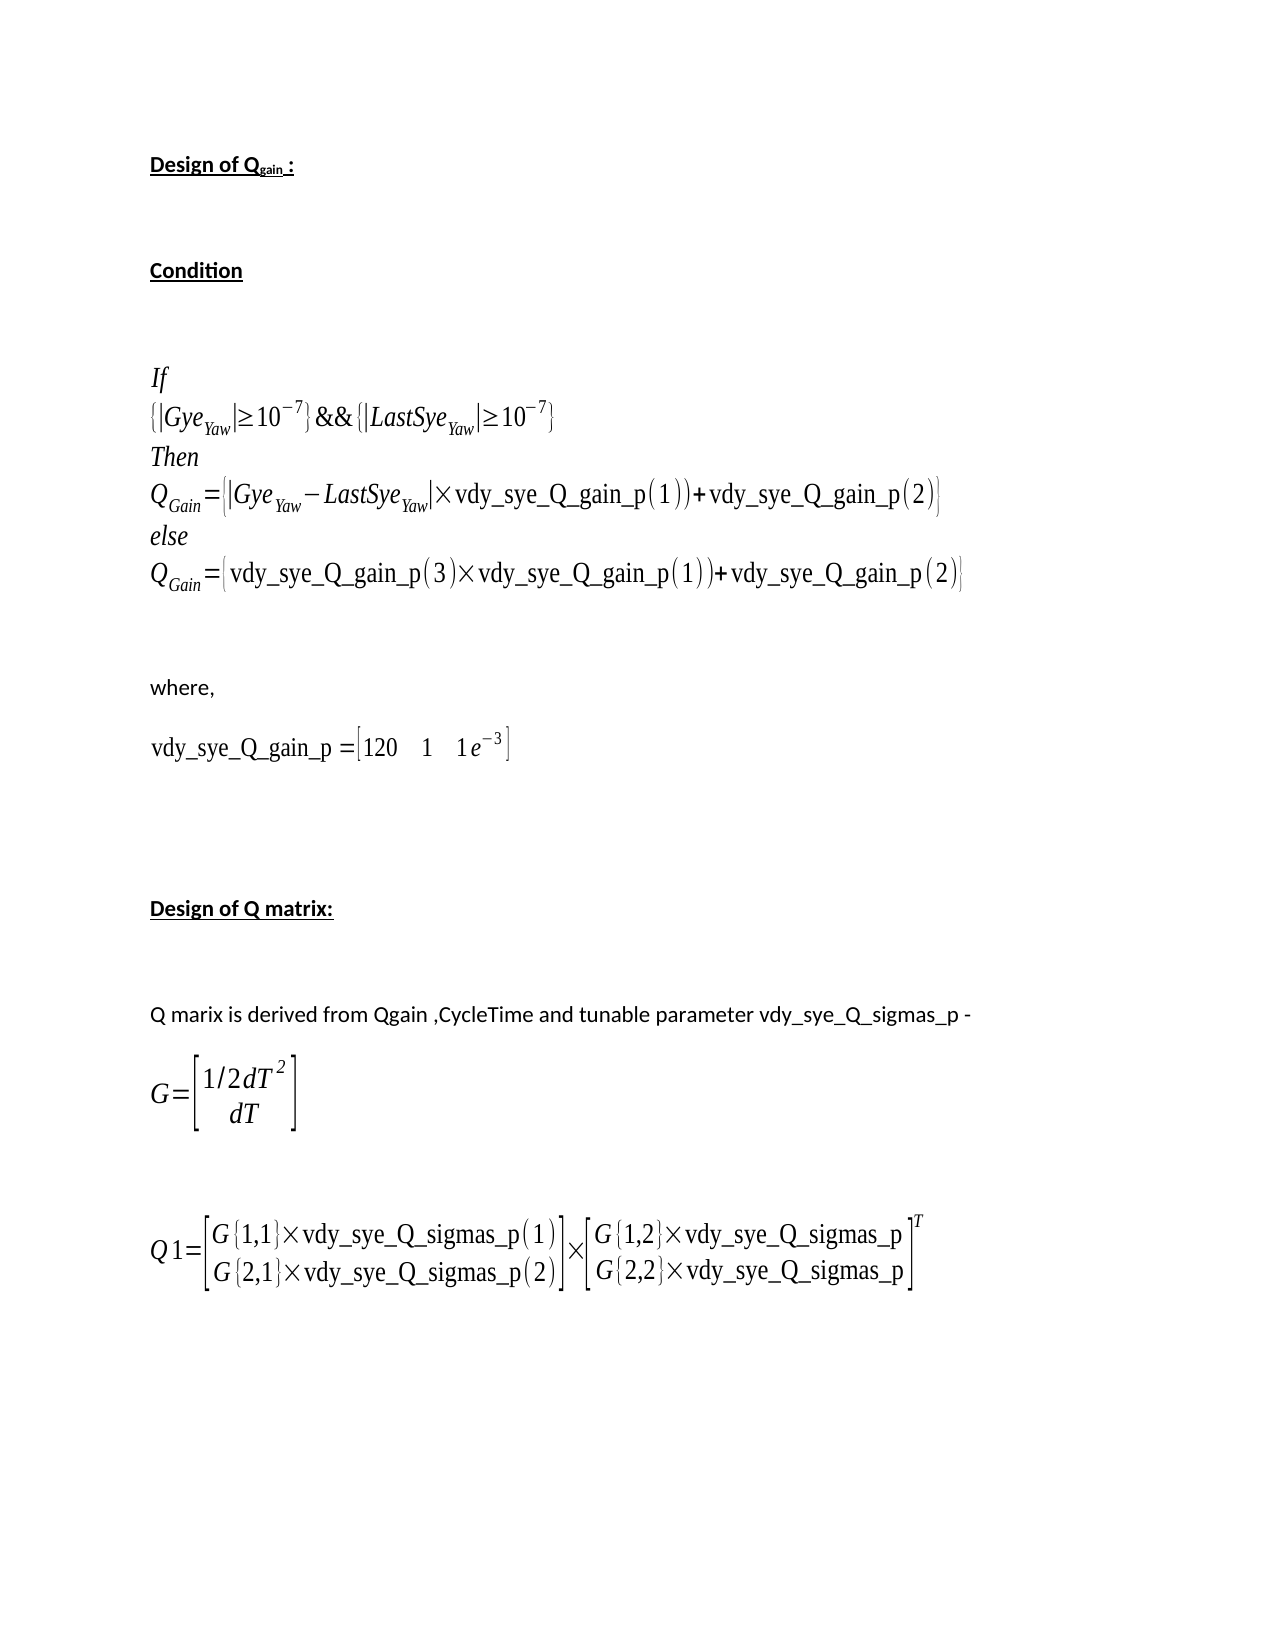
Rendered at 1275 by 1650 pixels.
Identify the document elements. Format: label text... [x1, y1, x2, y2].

text Condition [150, 256, 1125, 284]
text Design of Qgain : [150, 150, 1125, 178]
text Q marix is derived from Qgain ,CycleTime and tunable parameter vdy_sye_Q_sigmas_p - [150, 1001, 1125, 1028]
text where, [150, 673, 1125, 701]
text Design of Q matrix: [150, 894, 1125, 922]
